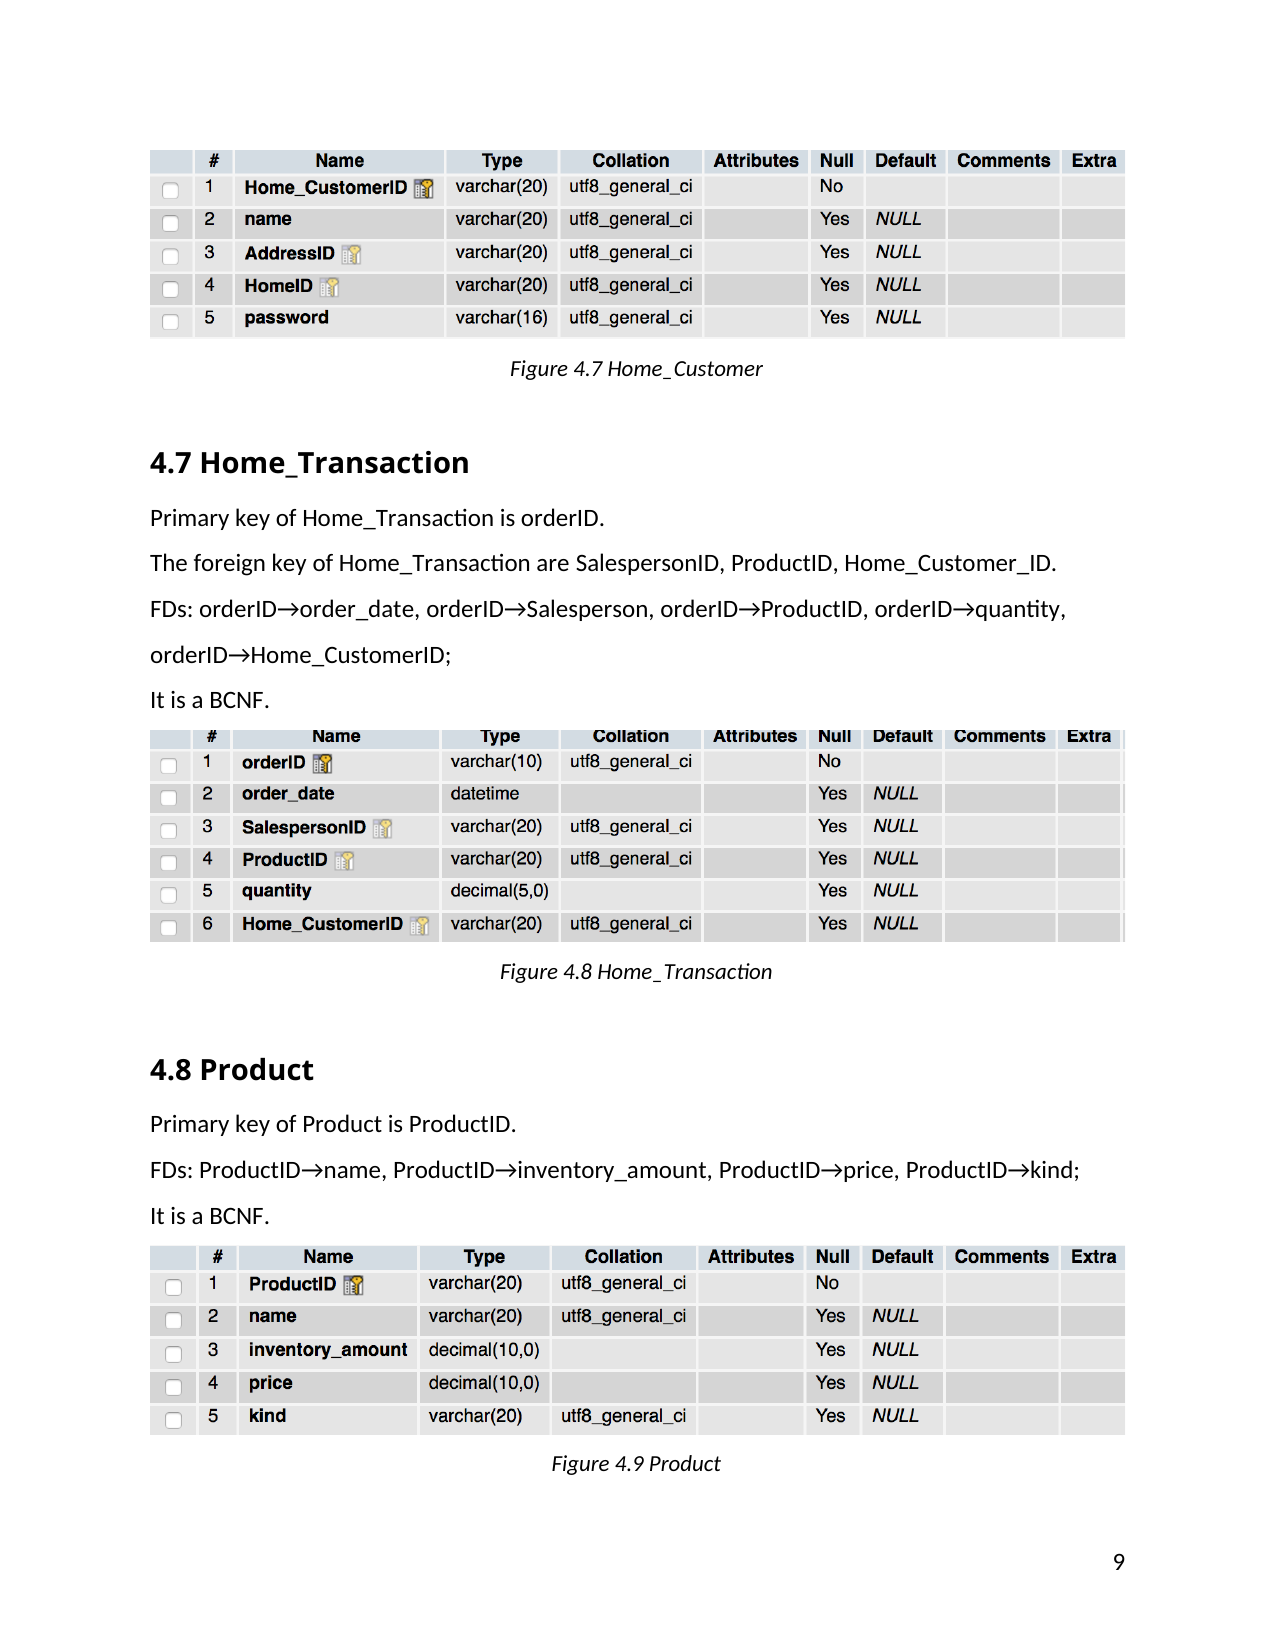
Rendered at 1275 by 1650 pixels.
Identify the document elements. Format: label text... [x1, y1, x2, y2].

text Figure 4.9 Product [150, 1449, 1125, 1478]
text It is a BCNF. [150, 685, 1125, 715]
subtitle 4.7 Home_Transaction [150, 442, 1125, 482]
text Primary key of Home_Transaction is orderID. [150, 502, 1125, 532]
subtitle 4.8 Product [150, 1049, 1125, 1088]
picture [150, 730, 1125, 942]
text Primary key of Product is ProductID. [150, 1108, 1125, 1139]
text It is a BCNF. [150, 1200, 1125, 1230]
text Figure 4.7 Home_Customer [150, 354, 1125, 382]
picture [150, 1245, 1125, 1435]
text Figure 4.8 Home_Transaction [150, 957, 1125, 985]
text FDs: orderID→order_date, orderID→Salesperson, orderID→ProductID, orderID→quantity, orderID→Home_CustomerID; [150, 593, 1125, 669]
text FDs: ProductID→name, ProductID→inventory_amount, ProductID→price, ProductID→kind; [150, 1154, 1125, 1184]
picture [150, 150, 1125, 339]
text The foreign key of Home_Transaction are SalespersonID, ProductID, Home_Customer_ID. [150, 547, 1125, 578]
